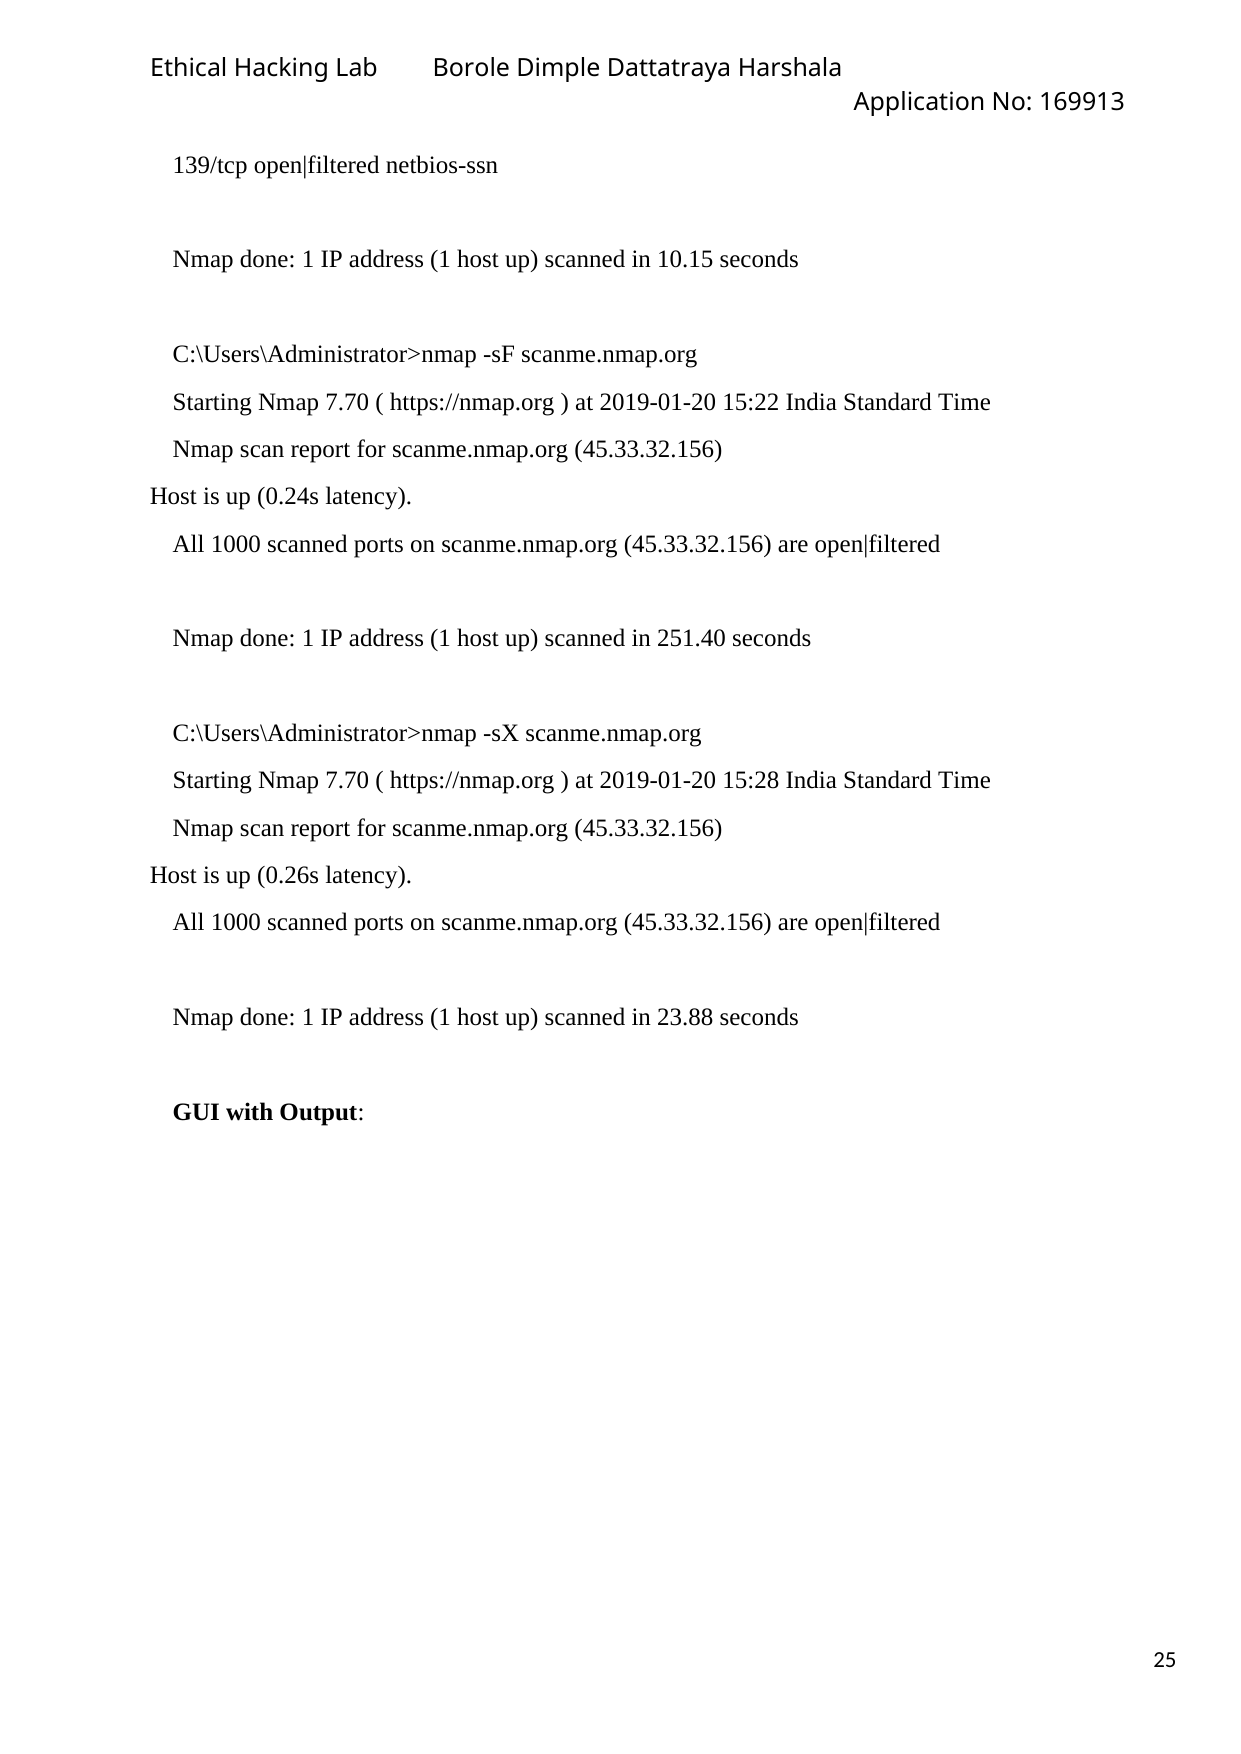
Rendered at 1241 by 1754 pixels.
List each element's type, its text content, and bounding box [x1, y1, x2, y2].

text All 1000 scanned ports on scanme.nmap.org (45.33.32.156) are open|filtered [149, 907, 1097, 936]
text Starting Nmap 7.70 ( https://nmap.org ) at 2019-01-20 15:28 India Standard Time [149, 765, 1097, 794]
text C:\Users\Administrator>nmap -sX scanme.nmap.org [149, 718, 1097, 747]
text C:\Users\Administrator>nmap -sF scanme.nmap.org [149, 339, 1097, 368]
text 139/tcp open|filtered netbios-ssn [149, 150, 1097, 179]
text All 1000 scanned ports on scanme.nmap.org (45.33.32.156) are open|filtered [149, 529, 1097, 557]
text Nmap done: 1 IP address (1 host up) scanned in 10.15 seconds [149, 244, 1097, 273]
text Nmap done: 1 IP address (1 host up) scanned in 23.88 seconds [149, 1002, 1097, 1031]
text Starting Nmap 7.70 ( https://nmap.org ) at 2019-01-20 15:22 India Standard Time [149, 387, 1097, 415]
text Nmap scan report for scanme.nmap.org (45.33.32.156) Host is up (0.24s latency). [149, 434, 753, 510]
text GUI with Output: [149, 1097, 1098, 1126]
text Nmap scan report for scanme.nmap.org (45.33.32.156) Host is up (0.26s latency). [149, 813, 753, 889]
text Nmap done: 1 IP address (1 host up) scanned in 251.40 seconds [149, 623, 1097, 652]
